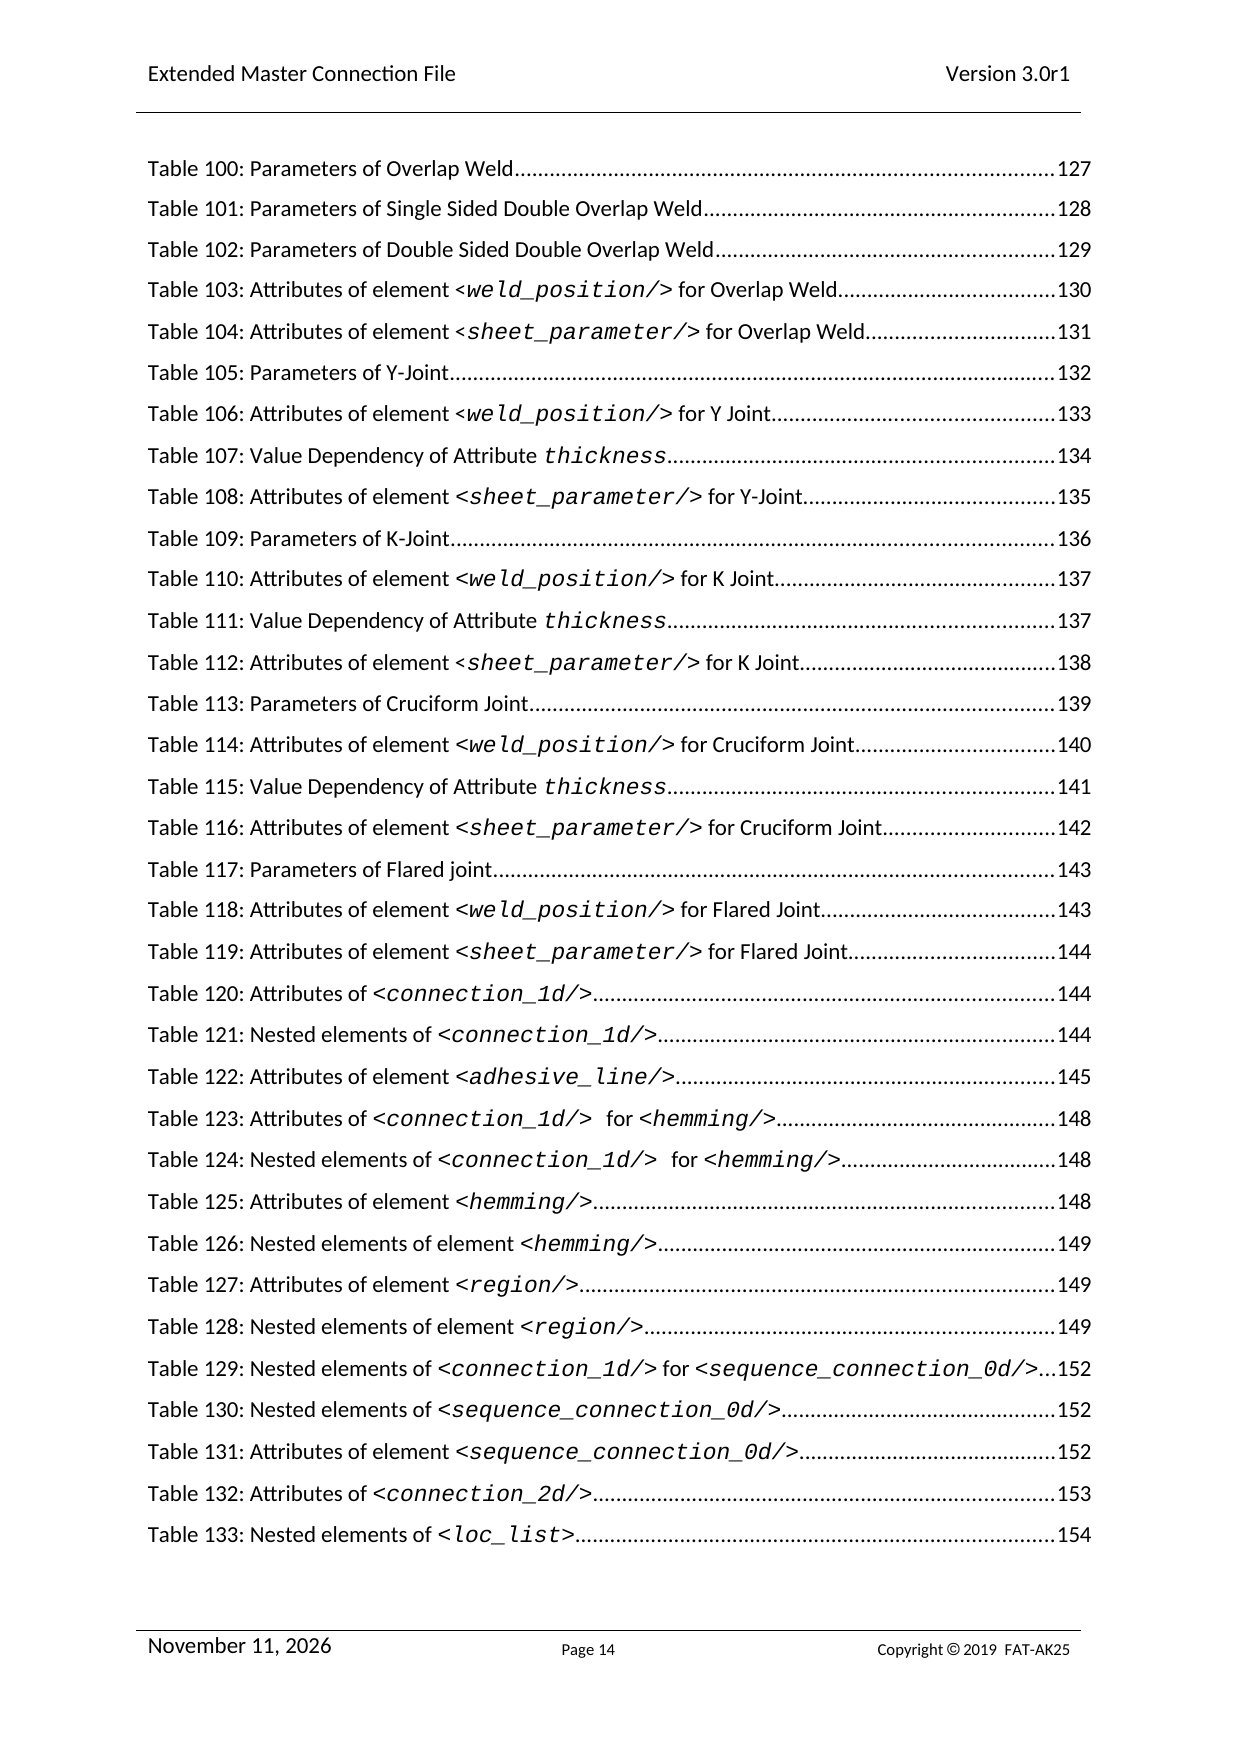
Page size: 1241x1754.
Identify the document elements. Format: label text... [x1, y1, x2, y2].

text Table 130: Nested elements of <sequence_connection_0d/> 152 [148, 1396, 1092, 1425]
text Table 100: Parameters of Overlap Weld 127 [148, 154, 1092, 182]
text Table 126: Nested elements of element <hemming/> 149 [148, 1229, 1092, 1258]
text Table 128: Nested elements of element <region/> 149 [148, 1312, 1092, 1341]
text Table 131: Attributes of element <sequence_connection_0d/> 152 [148, 1437, 1092, 1466]
text Table 109: Parameters of K-Joint 136 [148, 524, 1092, 552]
text Table 105: Parameters of Y-Joint 132 [148, 358, 1092, 387]
text Table 125: Attributes of element <hemming/> 148 [148, 1187, 1092, 1216]
text Table 119: Attributes of element <sheet_parameter/> for Flared Joint 144 [148, 937, 1092, 966]
text Table 123: Attributes of <connection_1d/> for <hemming/> 148 [148, 1104, 1092, 1133]
text Table 104: Attributes of element <sheet_parameter/> for Overlap Weld 131 [148, 317, 1092, 346]
text Table 106: Attributes of element <weld_position/> for Y Joint 133 [148, 399, 1092, 428]
text Table 120: Attributes of <connection_1d/> 144 [148, 979, 1092, 1008]
text Table 102: Parameters of Double Sided Double Overlap Weld 129 [148, 235, 1092, 263]
text Table 129: Nested elements of <connection_1d/> for <sequence_connection_0d/> 152 [148, 1354, 1092, 1383]
text Table 115: Value Dependency of Attribute thickness 141 [148, 772, 1092, 801]
text Table 107: Value Dependency of Attribute thickness 134 [148, 441, 1092, 470]
text Table 111: Value Dependency of Attribute thickness 137 [148, 606, 1092, 635]
text Table 112: Attributes of element <sheet_parameter/> for K Joint 138 [148, 648, 1092, 677]
text Table 113: Parameters of Cruciform Joint 139 [148, 689, 1092, 718]
text Table 117: Parameters of Flared joint 143 [148, 855, 1092, 883]
text Table 127: Attributes of element <region/> 149 [148, 1271, 1092, 1300]
text Table 103: Attributes of element <weld_position/> for Overlap Weld 130 [148, 275, 1092, 304]
text Table 108: Attributes of element <sheet_parameter/> for Y-Joint 135 [148, 482, 1092, 512]
text Table 114: Attributes of element <weld_position/> for Cruciform Joint 140 [148, 730, 1092, 759]
text Table 118: Attributes of element <weld_position/> for Flared Joint 143 [148, 896, 1092, 925]
text Table 101: Parameters of Single Sided Double Overlap Weld 128 [148, 194, 1092, 222]
text Table 110: Attributes of element <weld_position/> for K Joint 137 [148, 564, 1092, 594]
text Table 122: Attributes of element <adhesive_line/> 145 [148, 1062, 1092, 1091]
text Table 132: Attributes of <connection_2d/> 153 [148, 1479, 1092, 1508]
text Table 116: Attributes of element <sheet_parameter/> for Cruciform Joint 142 [148, 813, 1092, 843]
text Table 121: Nested elements of <connection_1d/> 144 [148, 1021, 1092, 1050]
text Table 124: Nested elements of <connection_1d/> for <hemming/> 148 [148, 1146, 1092, 1175]
text Table 133: Nested elements of <loc_list> 154 [148, 1521, 1092, 1550]
